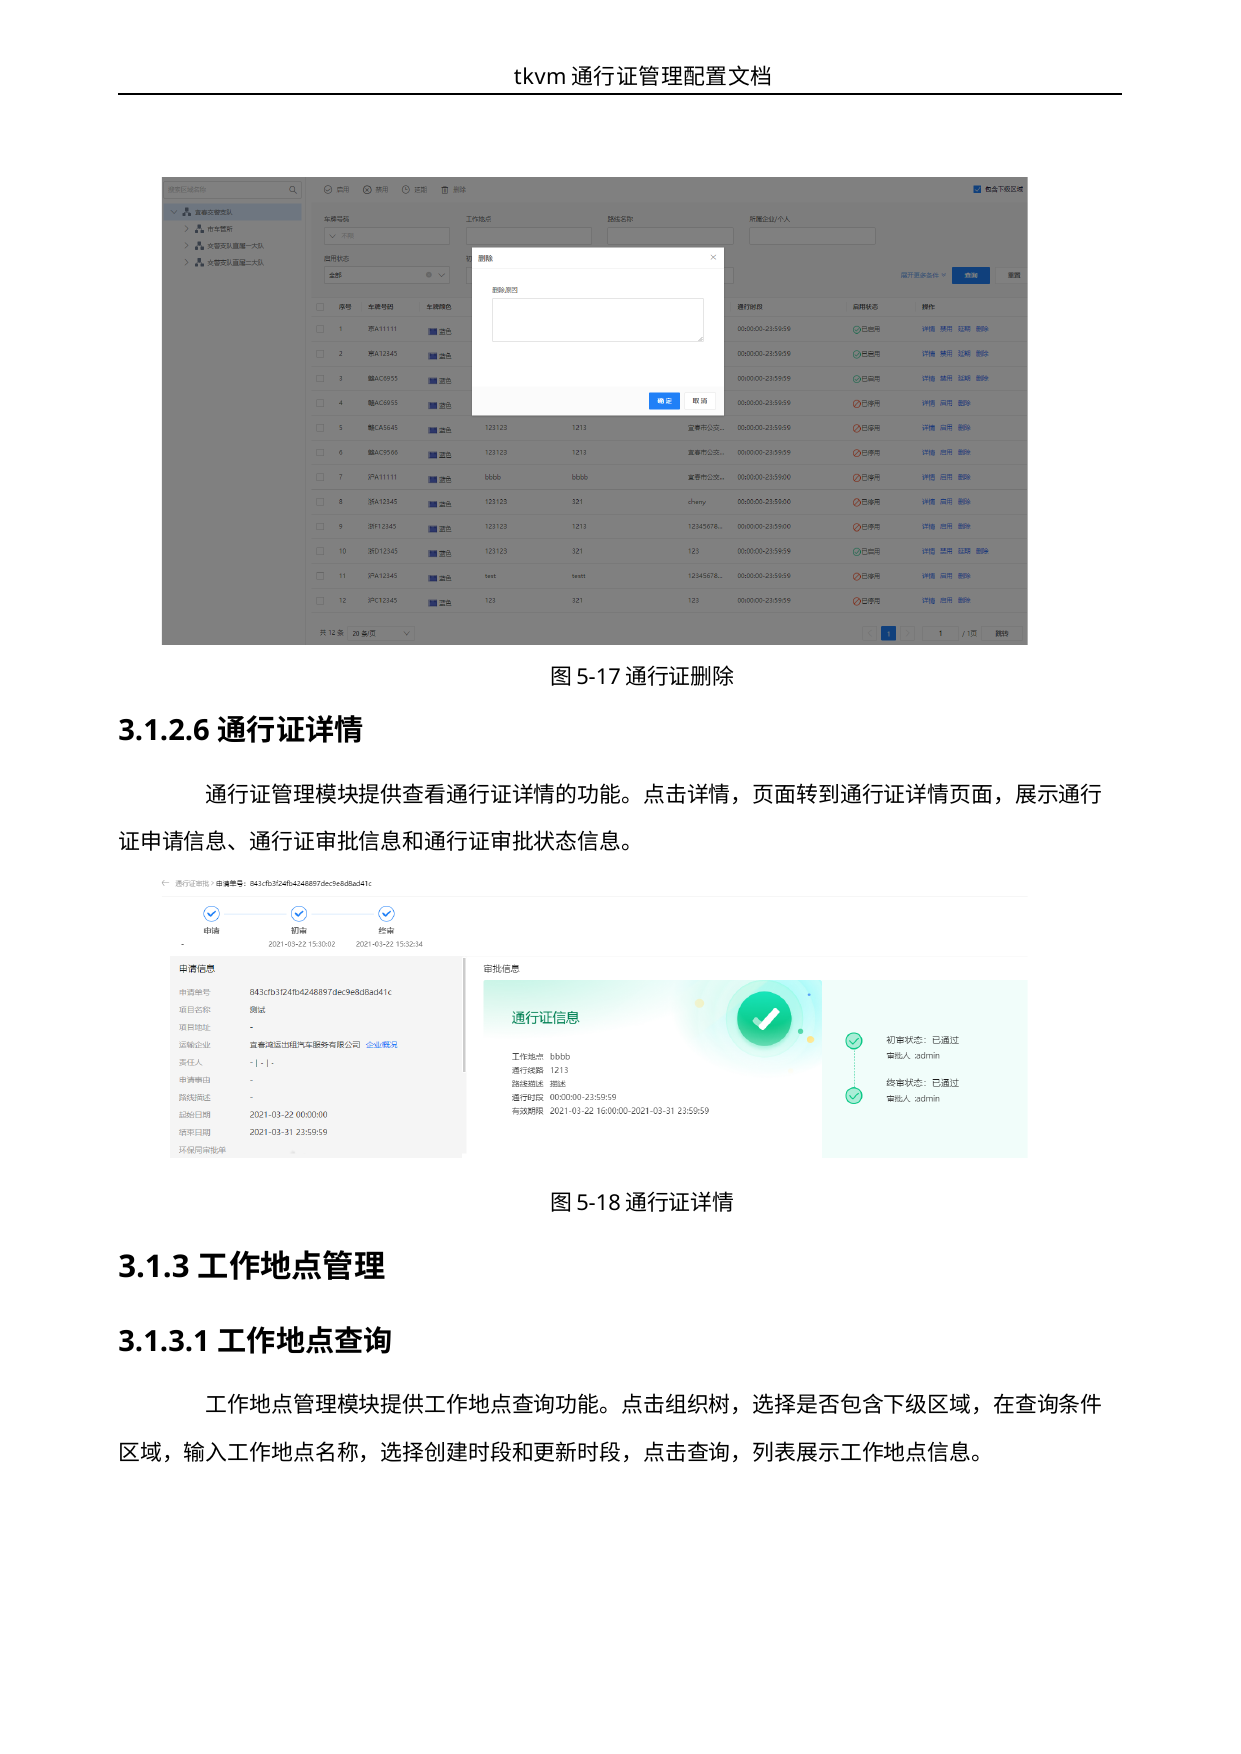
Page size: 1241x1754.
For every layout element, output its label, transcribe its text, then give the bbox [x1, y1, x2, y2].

subtitle 通行证详情 [118, 707, 1122, 749]
text 工作地点管理模块提供工作地点查询功能。点击组织树，选择是否包含下级区域，在查询条件区域，输入工作地点名称，选择创建时段和更新时段，点击查询，列表展示工作地点信息。 [118, 1387, 1122, 1466]
text 图5-18通行证详情 [118, 1185, 1122, 1217]
picture [161, 177, 1028, 645]
subtitle 工作地点查询 [118, 1317, 1122, 1360]
picture [161, 871, 1028, 1170]
text 通行证管理模块提供查看通行证详情的功能。点击详情，页面转到通行证详情页面，展示通行证申请信息、通行证审批信息和通行证审批状态信息。 [118, 777, 1122, 856]
subtitle 工作地点管理 [118, 1241, 1122, 1286]
text 图5-17通行证删除 [118, 659, 1122, 691]
